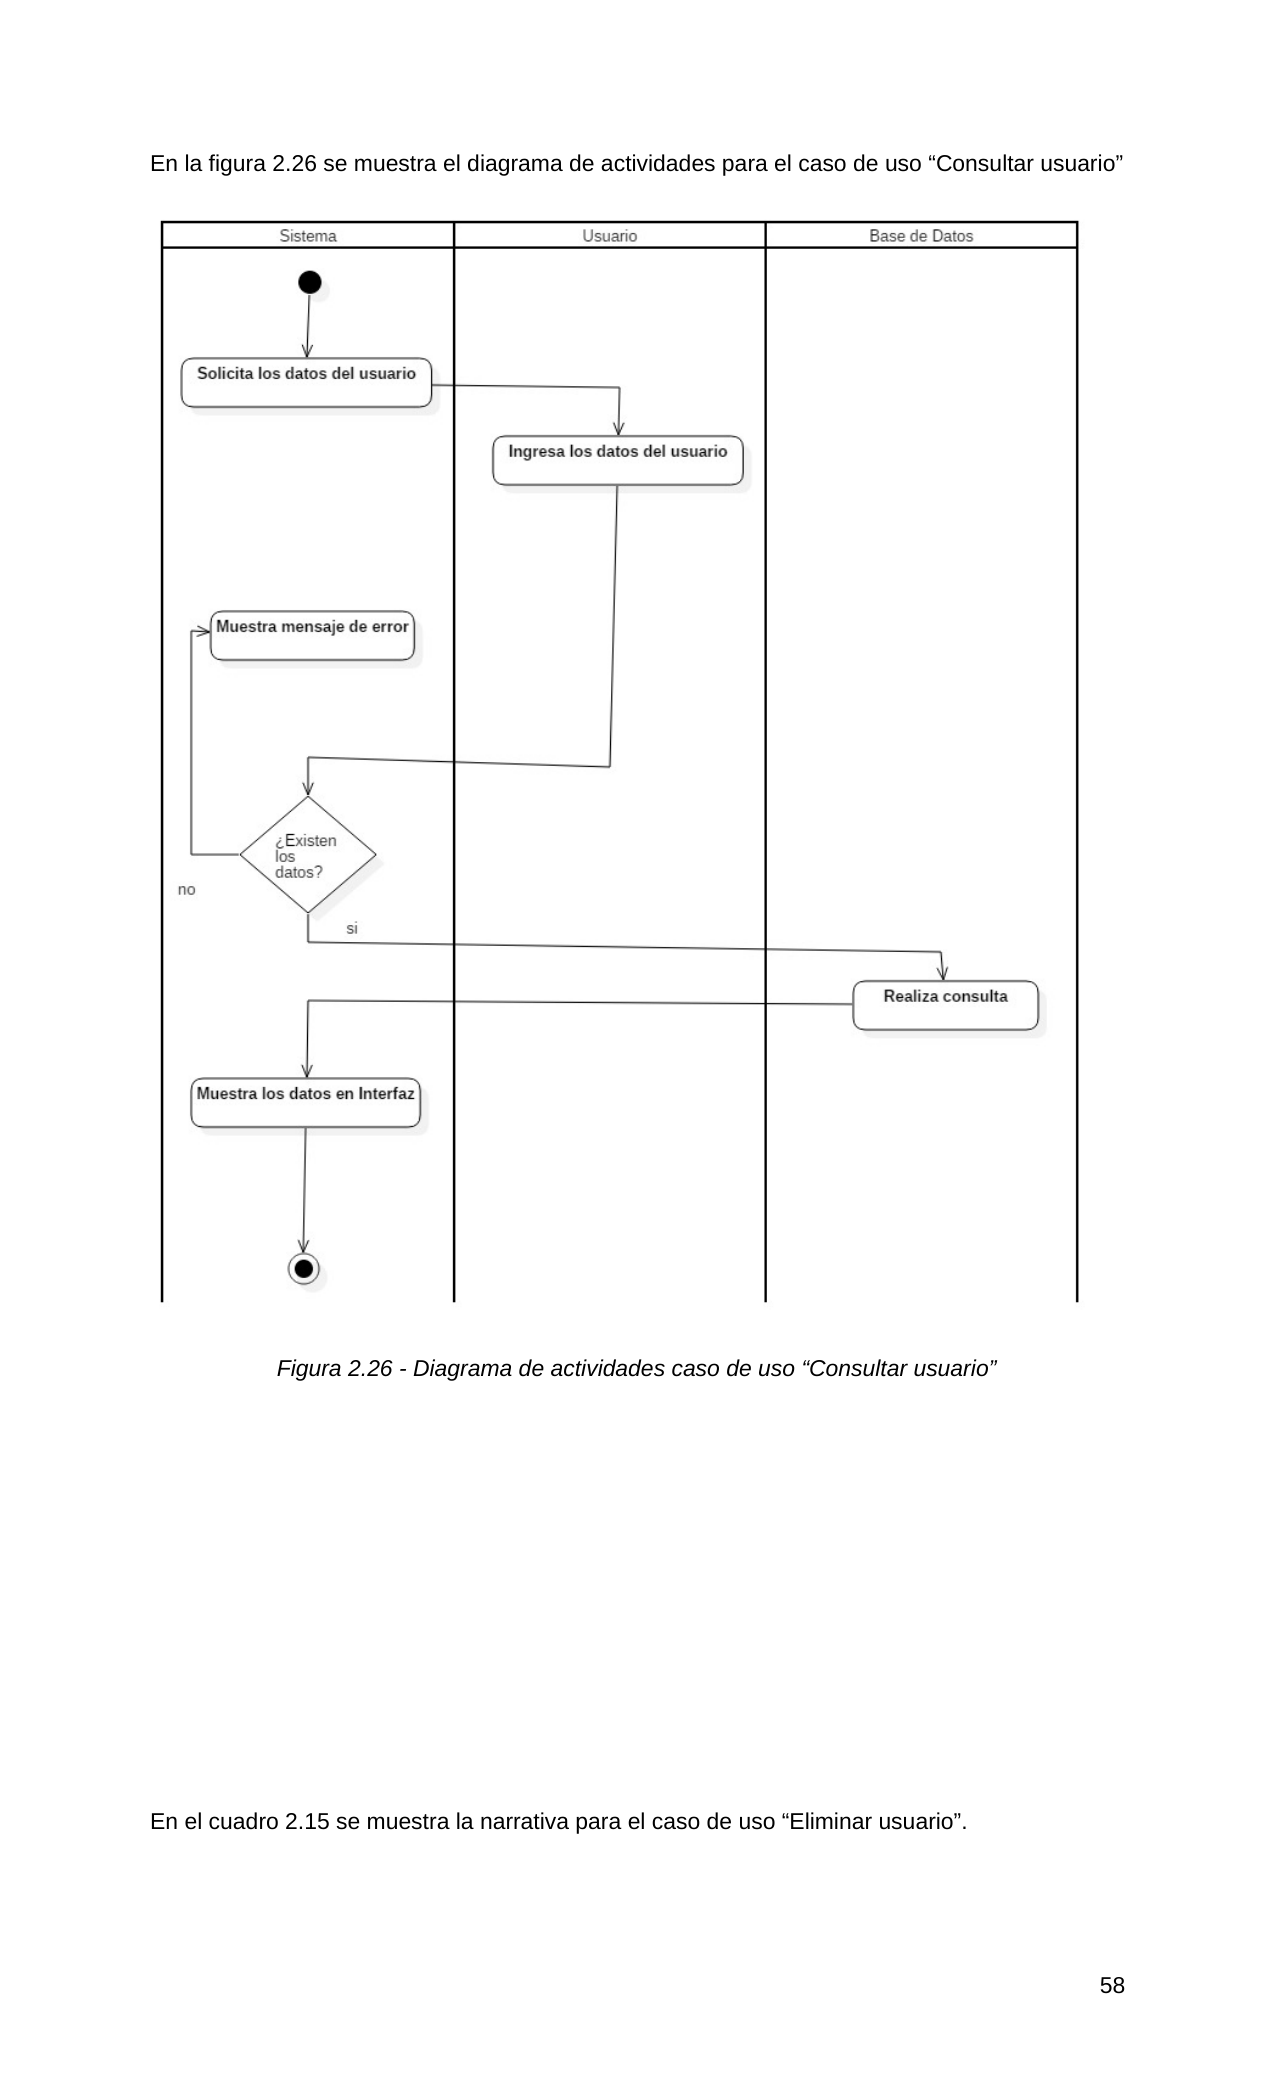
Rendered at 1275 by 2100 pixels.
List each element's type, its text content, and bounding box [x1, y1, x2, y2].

text En el cuadro 2.15 se muestra la narrativa para el caso de uso “Eliminar usuario”. [150, 1808, 1125, 1834]
picture [150, 210, 1126, 1351]
text Figura 2.26 - Diagrama de actividades caso de uso “Consultar usuario” [150, 1351, 1125, 1381]
text En la figura 2.26 se muestra el diagrama de actividades para el caso de uso “Consultar usuario” [150, 150, 1125, 176]
